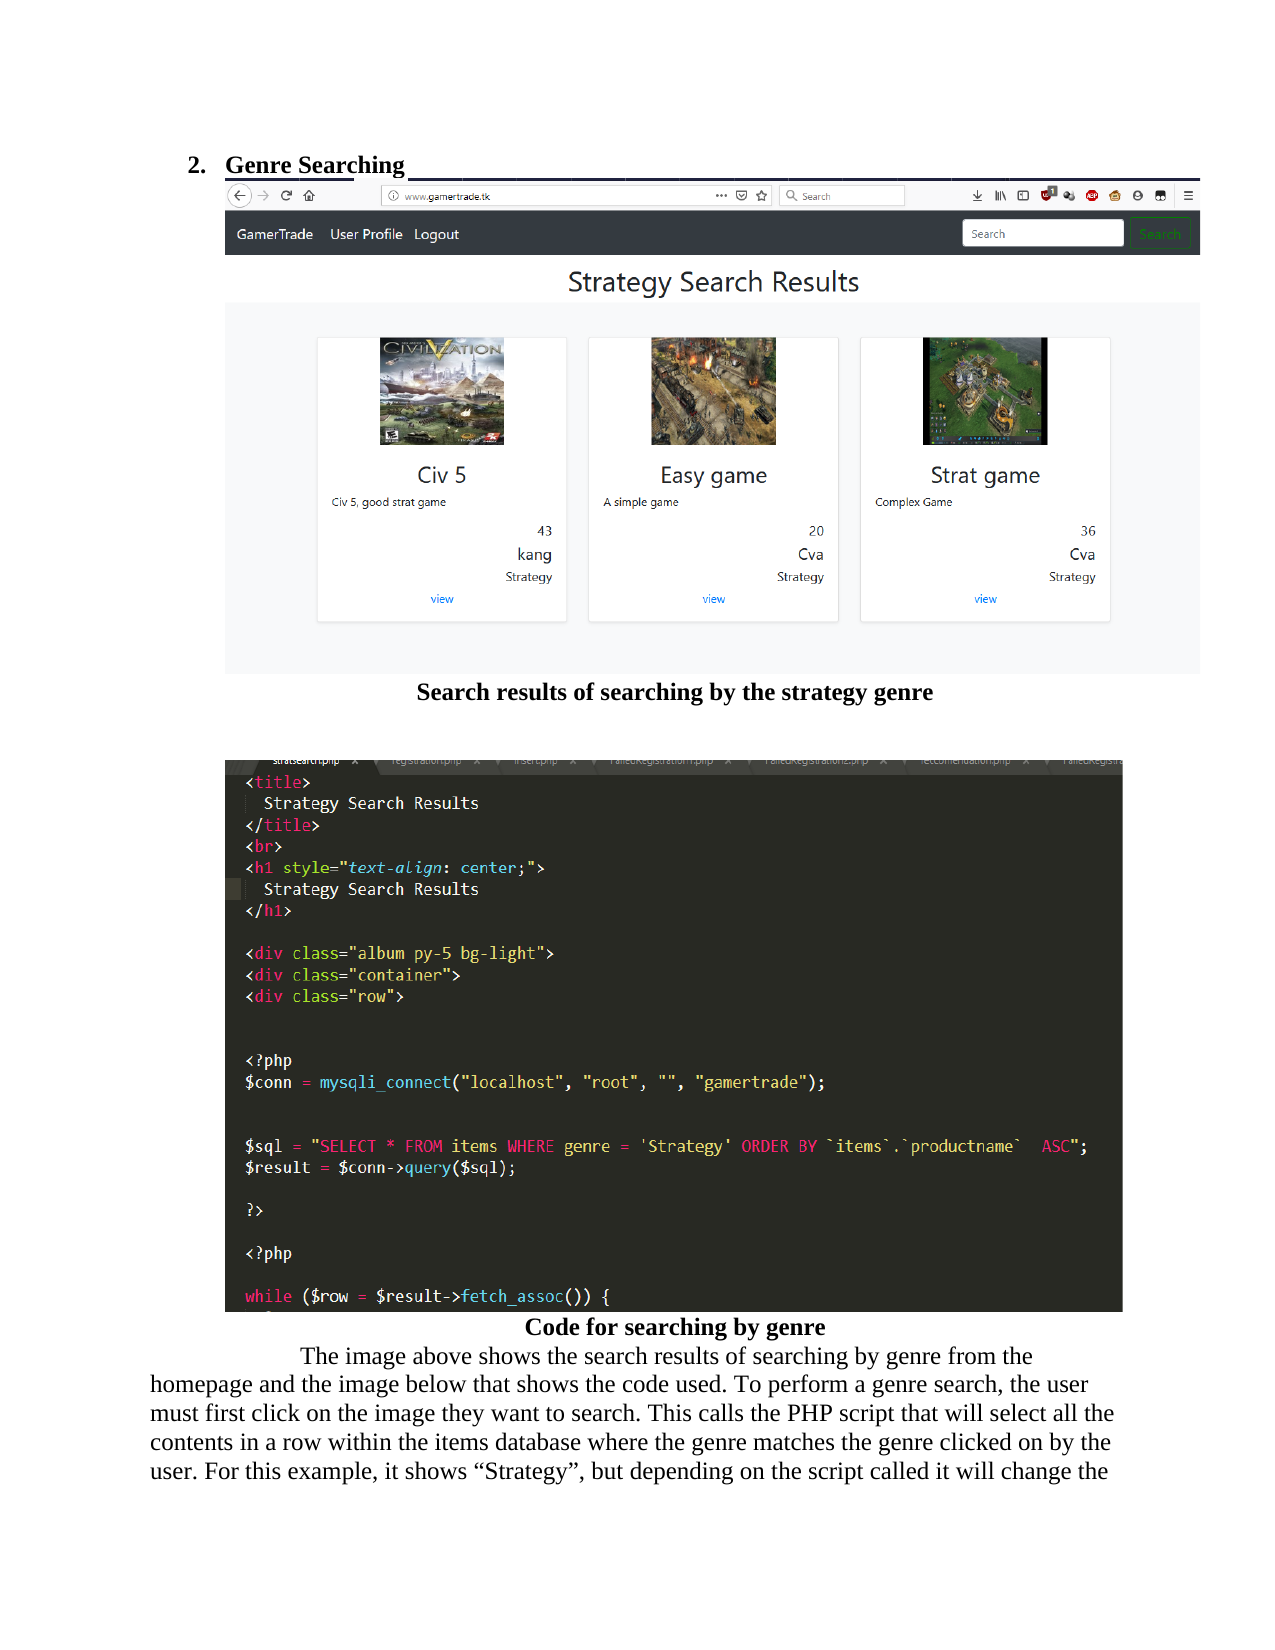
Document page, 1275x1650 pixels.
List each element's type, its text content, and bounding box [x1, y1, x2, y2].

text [150, 1341, 1125, 1484]
text Code for searching by genre [150, 1312, 1125, 1341]
picture [225, 760, 1123, 1312]
picture [225, 178, 1200, 677]
list Genre Searching [187, 150, 1125, 179]
text Search results of searching by the strategy genre [225, 677, 1125, 705]
